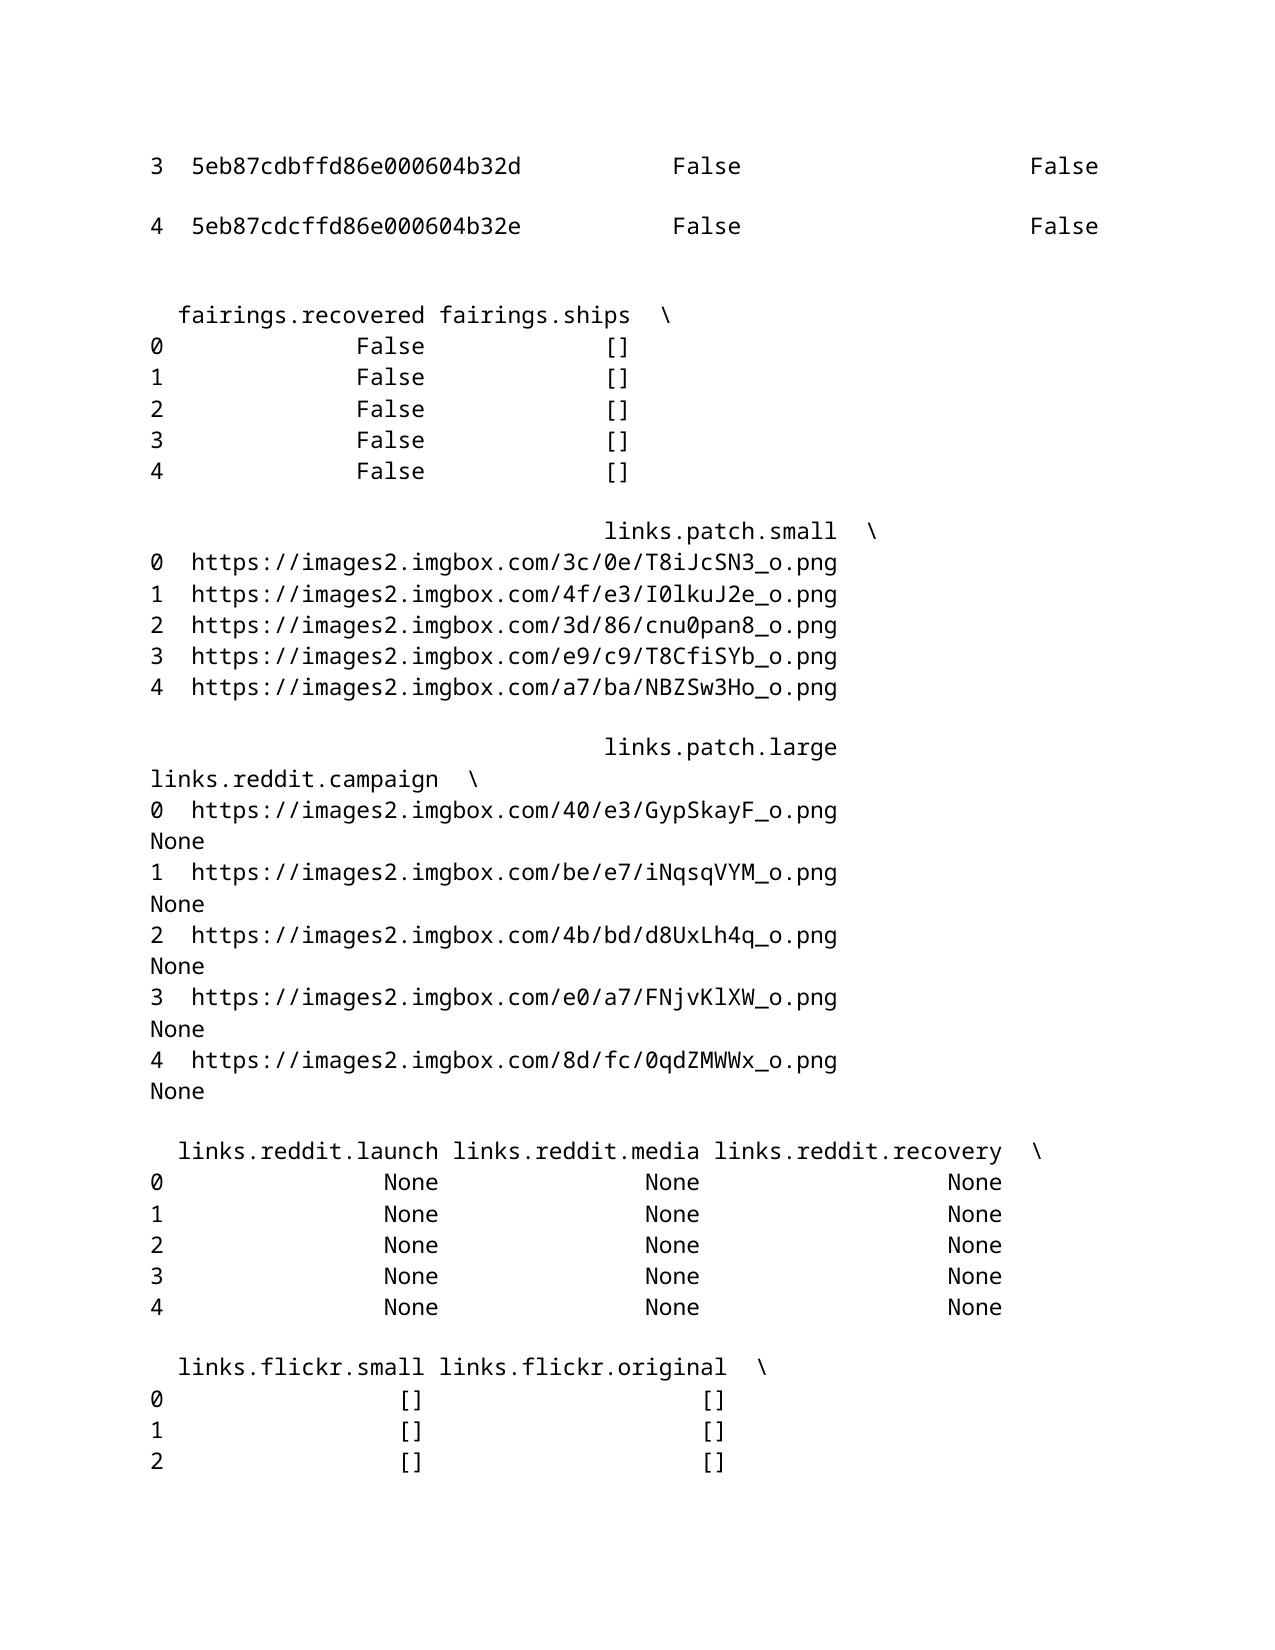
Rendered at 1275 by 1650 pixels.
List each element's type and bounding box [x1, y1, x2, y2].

text [150, 150, 1125, 1476]
